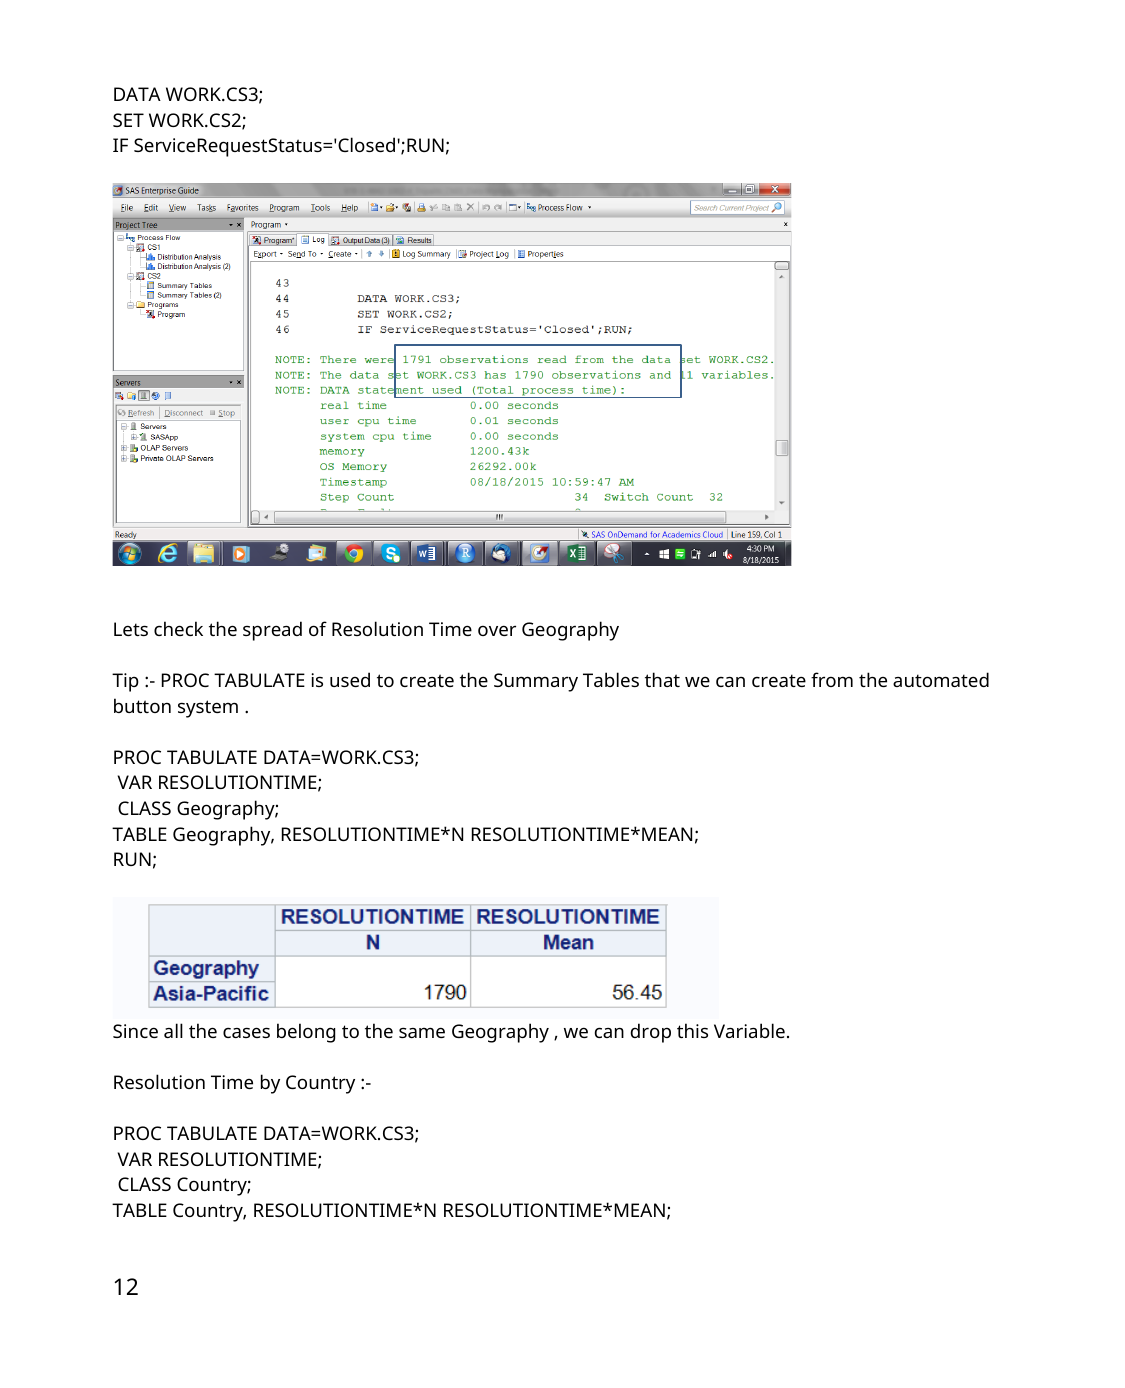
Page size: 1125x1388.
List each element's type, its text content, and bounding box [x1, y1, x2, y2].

text Tip :- PROC TABULATE is used to create the Summary Tables that we can create from the automated button system . [112, 668, 1012, 719]
text DATA WORK.CS3; [112, 82, 1012, 107]
text PROC TABULATE DATA=WORK.CS3; [112, 1121, 1012, 1146]
text TABLE Country, RESOLUTIONTIME*N RESOLUTIONTIME*MEAN; [112, 1197, 1012, 1223]
text Resolution Time by Country :- [112, 1070, 1012, 1095]
picture [112, 183, 792, 566]
text IF ServiceRequestStatus='Closed';RUN; [112, 133, 1012, 158]
text Since all the cases belong to the same Geography , we can drop this Variable. [112, 1019, 1012, 1044]
picture [112, 897, 719, 1019]
text TABLE Geography, RESOLUTIONTIME*N RESOLUTIONTIME*MEAN; [112, 821, 1012, 846]
text VAR RESOLUTIONTIME; [112, 770, 1012, 795]
text RUN; [112, 846, 1012, 872]
text CLASS Country; [112, 1172, 1012, 1197]
text CLASS Geography; [112, 795, 1012, 821]
text SET WORK.CS2; [112, 107, 1012, 133]
text PROC TABULATE DATA=WORK.CS3; [112, 744, 1012, 770]
text Lets check the spread of Resolution Time over Geography [112, 617, 1012, 642]
text VAR RESOLUTIONTIME; [112, 1146, 1012, 1172]
